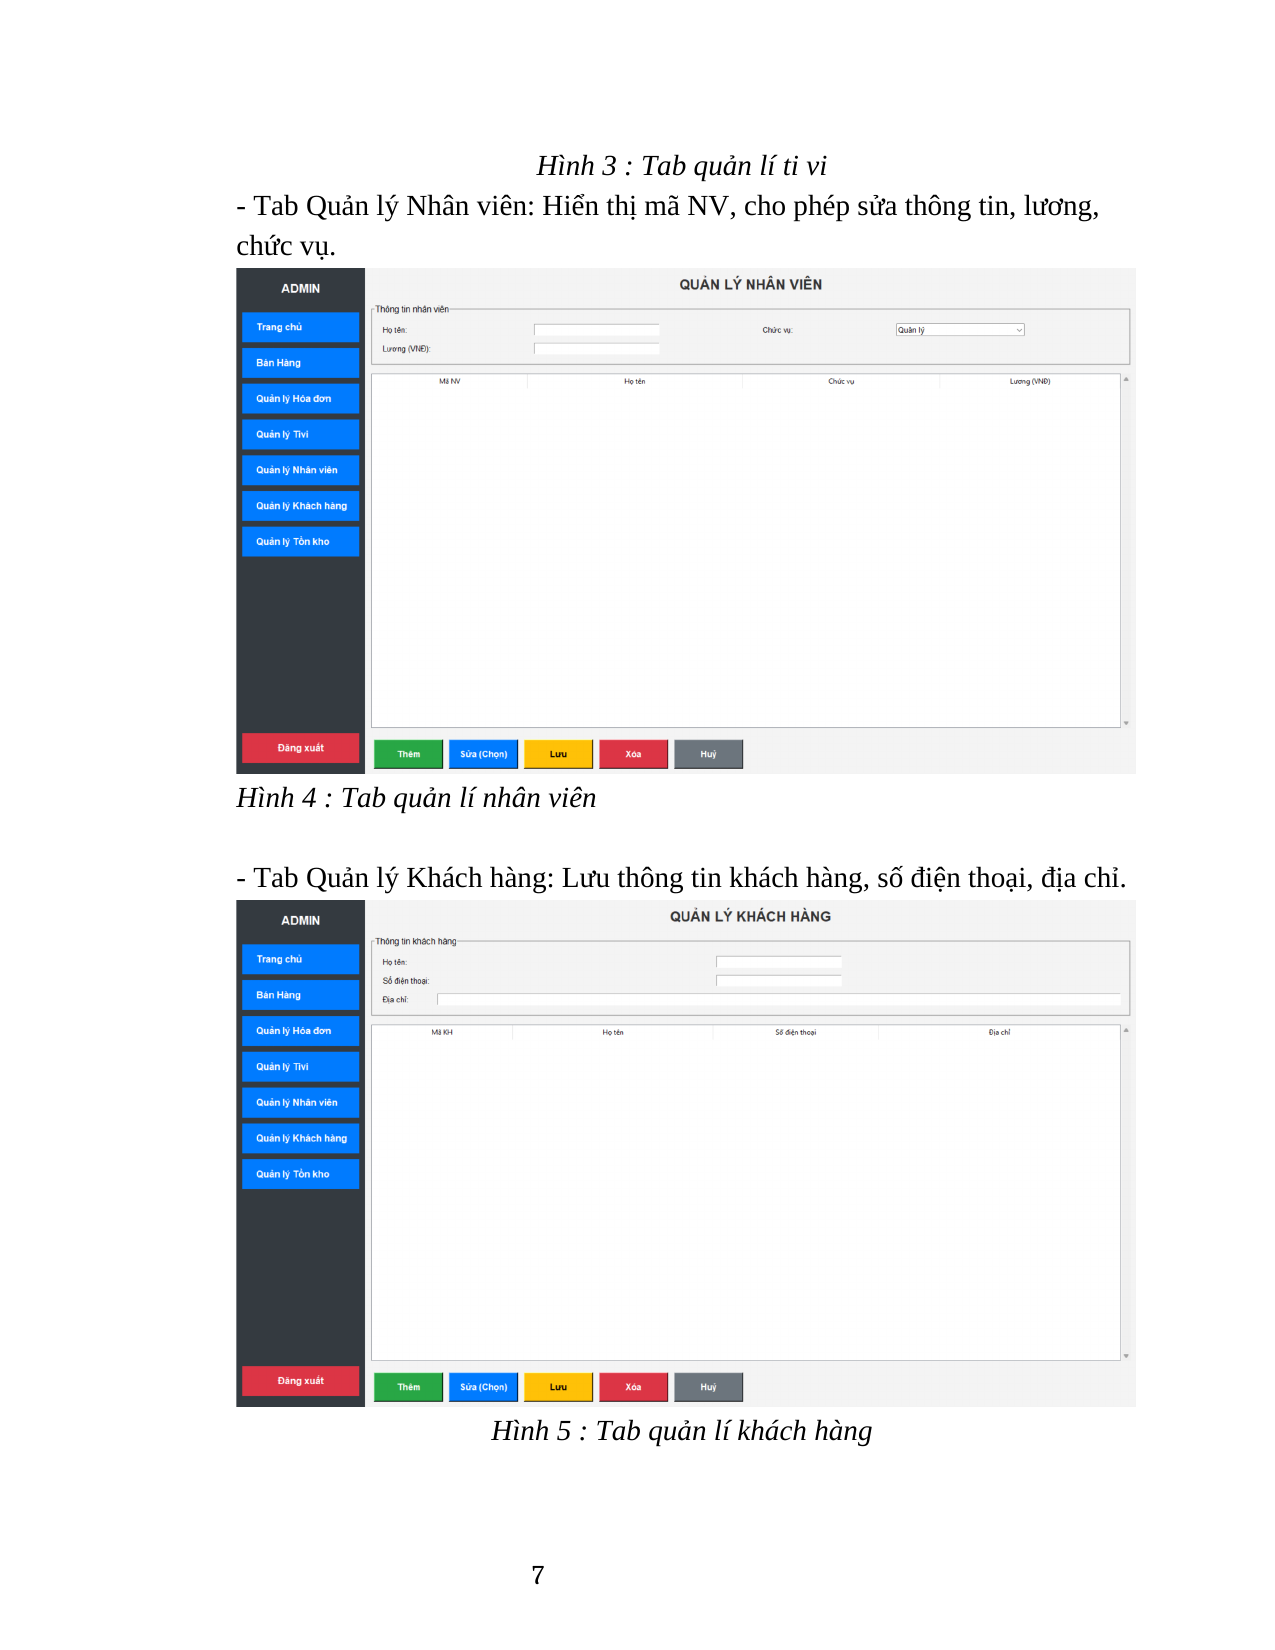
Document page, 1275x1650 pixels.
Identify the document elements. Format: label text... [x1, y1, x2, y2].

text Hình 5 : Tab quản lí khách hàng [236, 1413, 1127, 1446]
text Hình 4 : Tab quản lí nhân viên [236, 780, 1127, 814]
text - Tab Quản lý Khách hàng: Lưu thông tin khách hàng, số điện thoại, địa chỉ. [236, 861, 1127, 894]
picture [236, 268, 1136, 774]
text Hình 3 : Tab quản lí ti vi [236, 148, 1127, 181]
picture [236, 900, 1136, 1407]
text - Tab Quản lý Nhân viên: Hiển thị mã NV, cho phép sửa thông tin, lương, chức vụ. [236, 188, 1127, 262]
